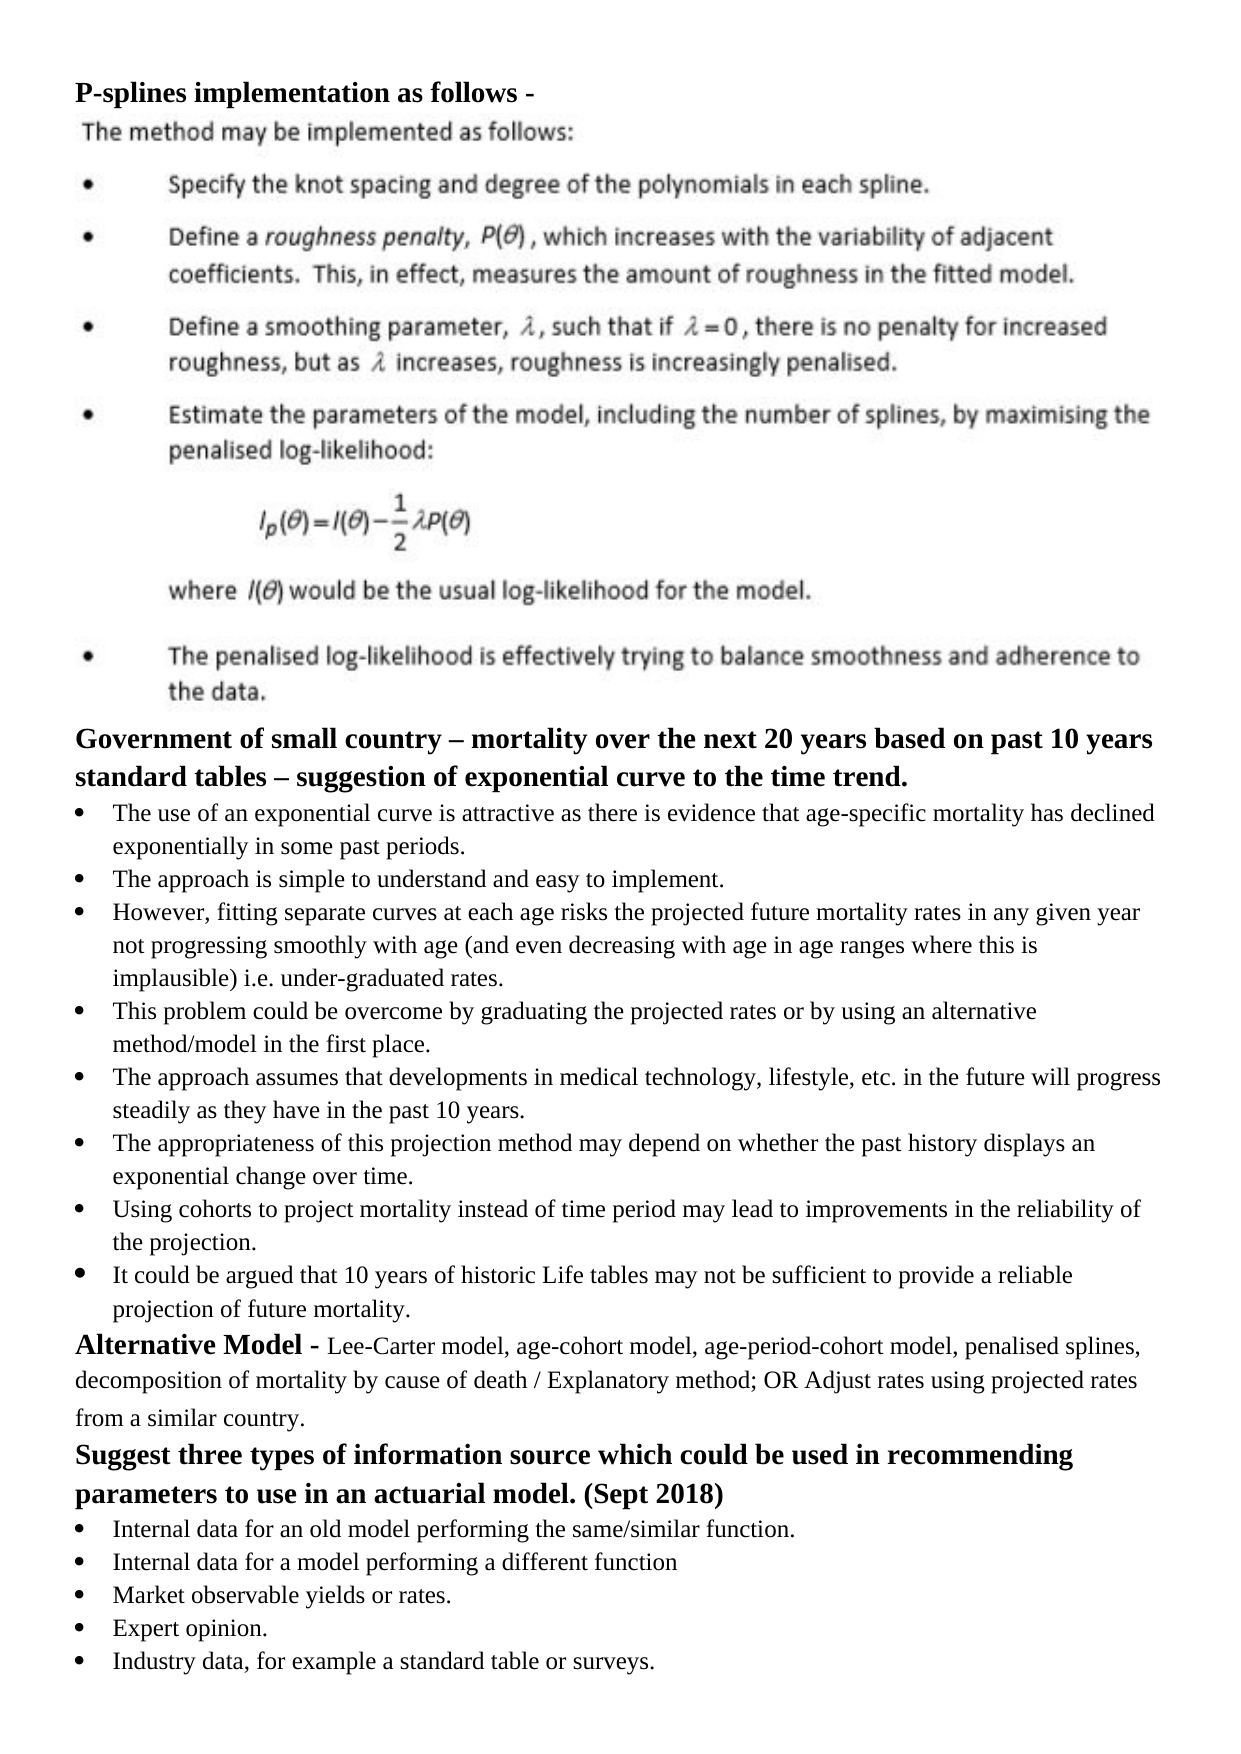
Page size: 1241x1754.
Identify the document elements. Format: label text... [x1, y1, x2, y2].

list The approach is simple to understand and easy to implement. [75, 864, 1165, 893]
list However, fitting separate curves at each age risks the projected future mortality rates in any given year not progressing smoothly with age (and even decreasing with age in age ranges where this is implausible) i.e. under-graduated rates. [75, 897, 1165, 992]
list Using cohorts to project mortality instead of time period may lead to improvements in the reliability of the projection. [75, 1194, 1165, 1256]
list Market observable yields or rates. [75, 1580, 1165, 1609]
list This problem could be overcome by graduating the projected rates or by using an alternative method/model in the first place. [75, 996, 1165, 1058]
list Internal data for a model performing a different function [75, 1547, 1165, 1576]
list Industry data, for example a standard table or surveys. [75, 1646, 1165, 1675]
text Government of small country – mortality over the next 20 years based on past 10 years standard tables – suggestion of exponential curve to the time trend. [75, 721, 1165, 793]
picture [75, 113, 1181, 716]
list It could be argued that 10 years of historic Life tables may not be sufficient to provide a reliable projection of future mortality. [75, 1260, 1165, 1323]
list Internal data for an old model performing the same/similar function. [75, 1514, 1165, 1543]
text P-splines implementation as follows - [75, 75, 1165, 113]
text Suggest three types of information source which could be used in recommending parameters to use in an actuarial model. (Sept 2018) [75, 1437, 1165, 1509]
list The appropriateness of this projection method may depend on whether the past history displays an exponential change over time. [75, 1128, 1165, 1190]
text Alternative Model - Lee-Carter model, age-cohort model, age-period-cohort model, penalised splines, decomposition of mortality by cause of death / Explanatory method; OR Adjust rates using projected rates from a similar country. [75, 1327, 1165, 1432]
list The approach assumes that developments in medical technology, lifestyle, etc. in the future will progress steadily as they have in the past 10 years. [75, 1062, 1165, 1124]
list The use of an exponential curve is attractive as there is evidence that age-specific mortality has declined exponentially in some past periods. [75, 798, 1165, 860]
list Expert opinion. [75, 1613, 1165, 1642]
